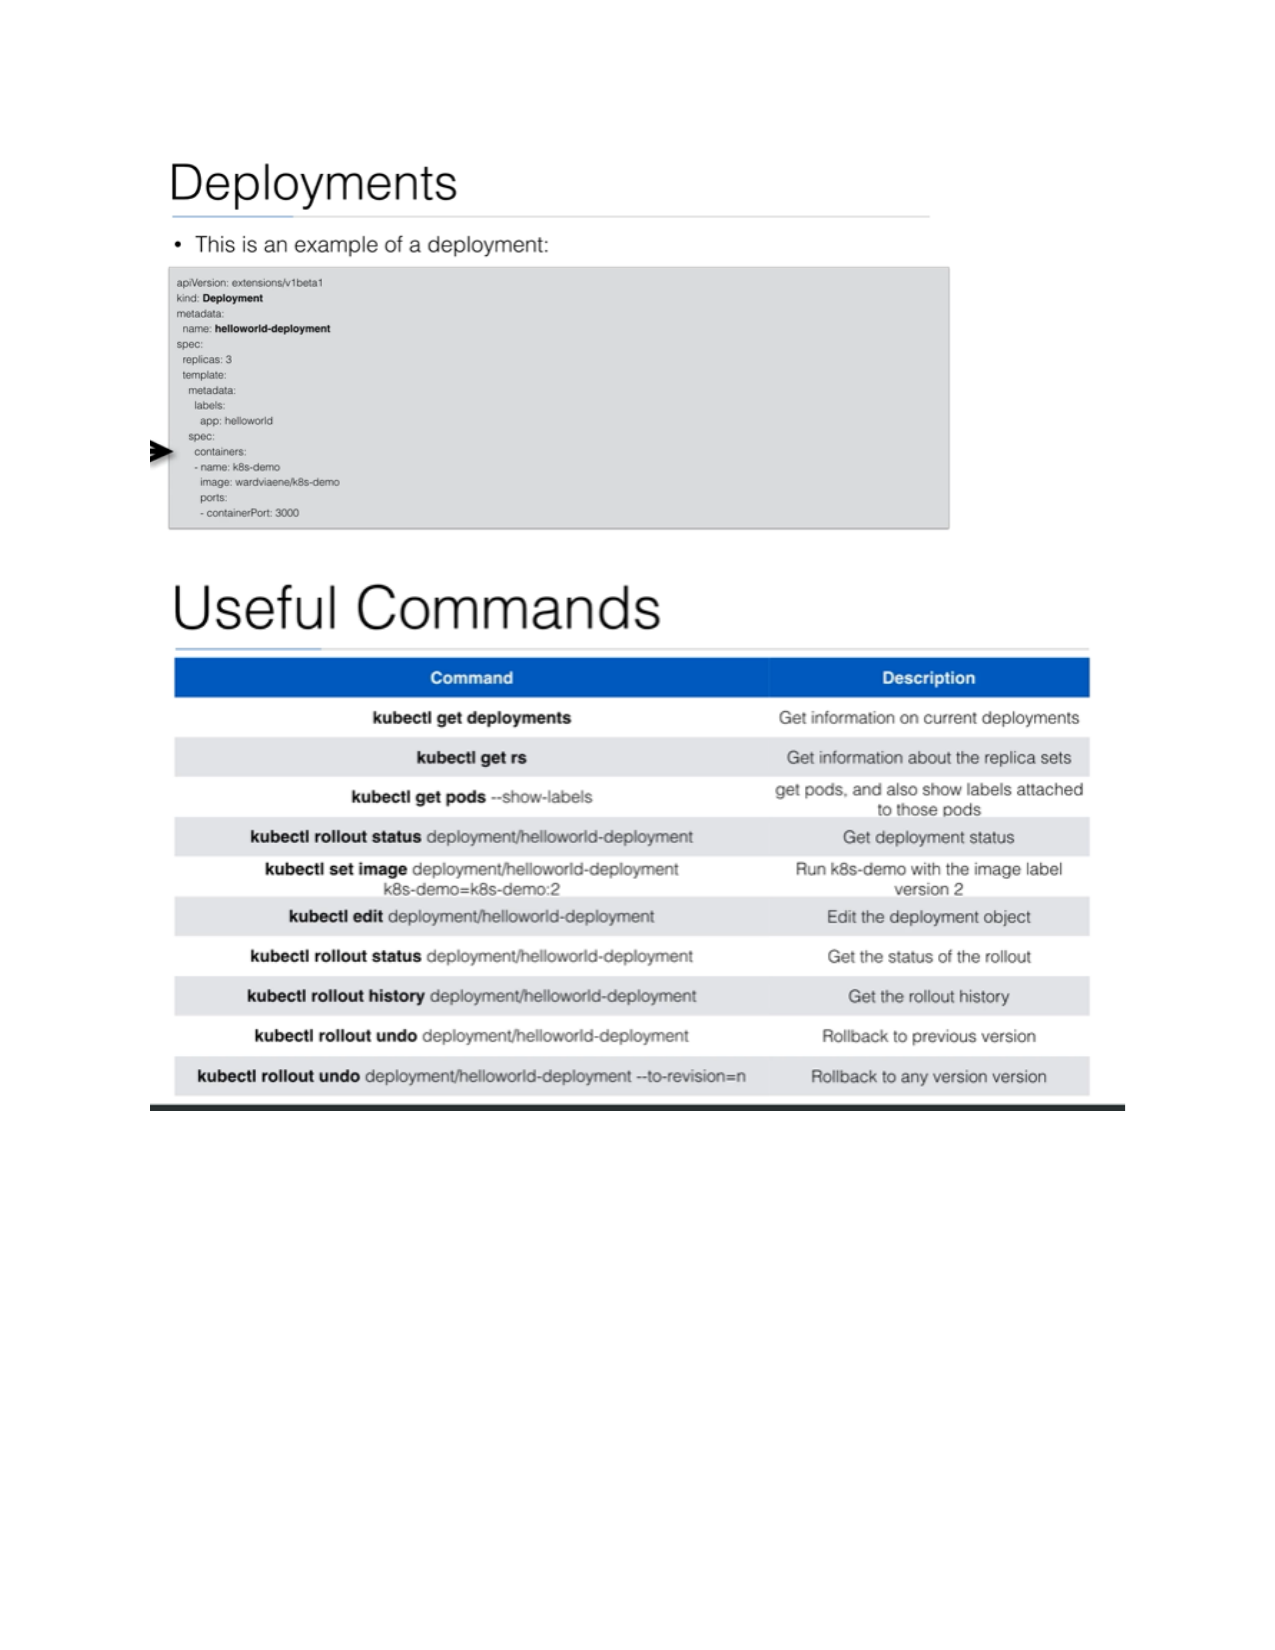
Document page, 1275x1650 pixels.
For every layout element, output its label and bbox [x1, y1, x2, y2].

picture [150, 575, 1125, 1111]
picture [150, 150, 971, 574]
